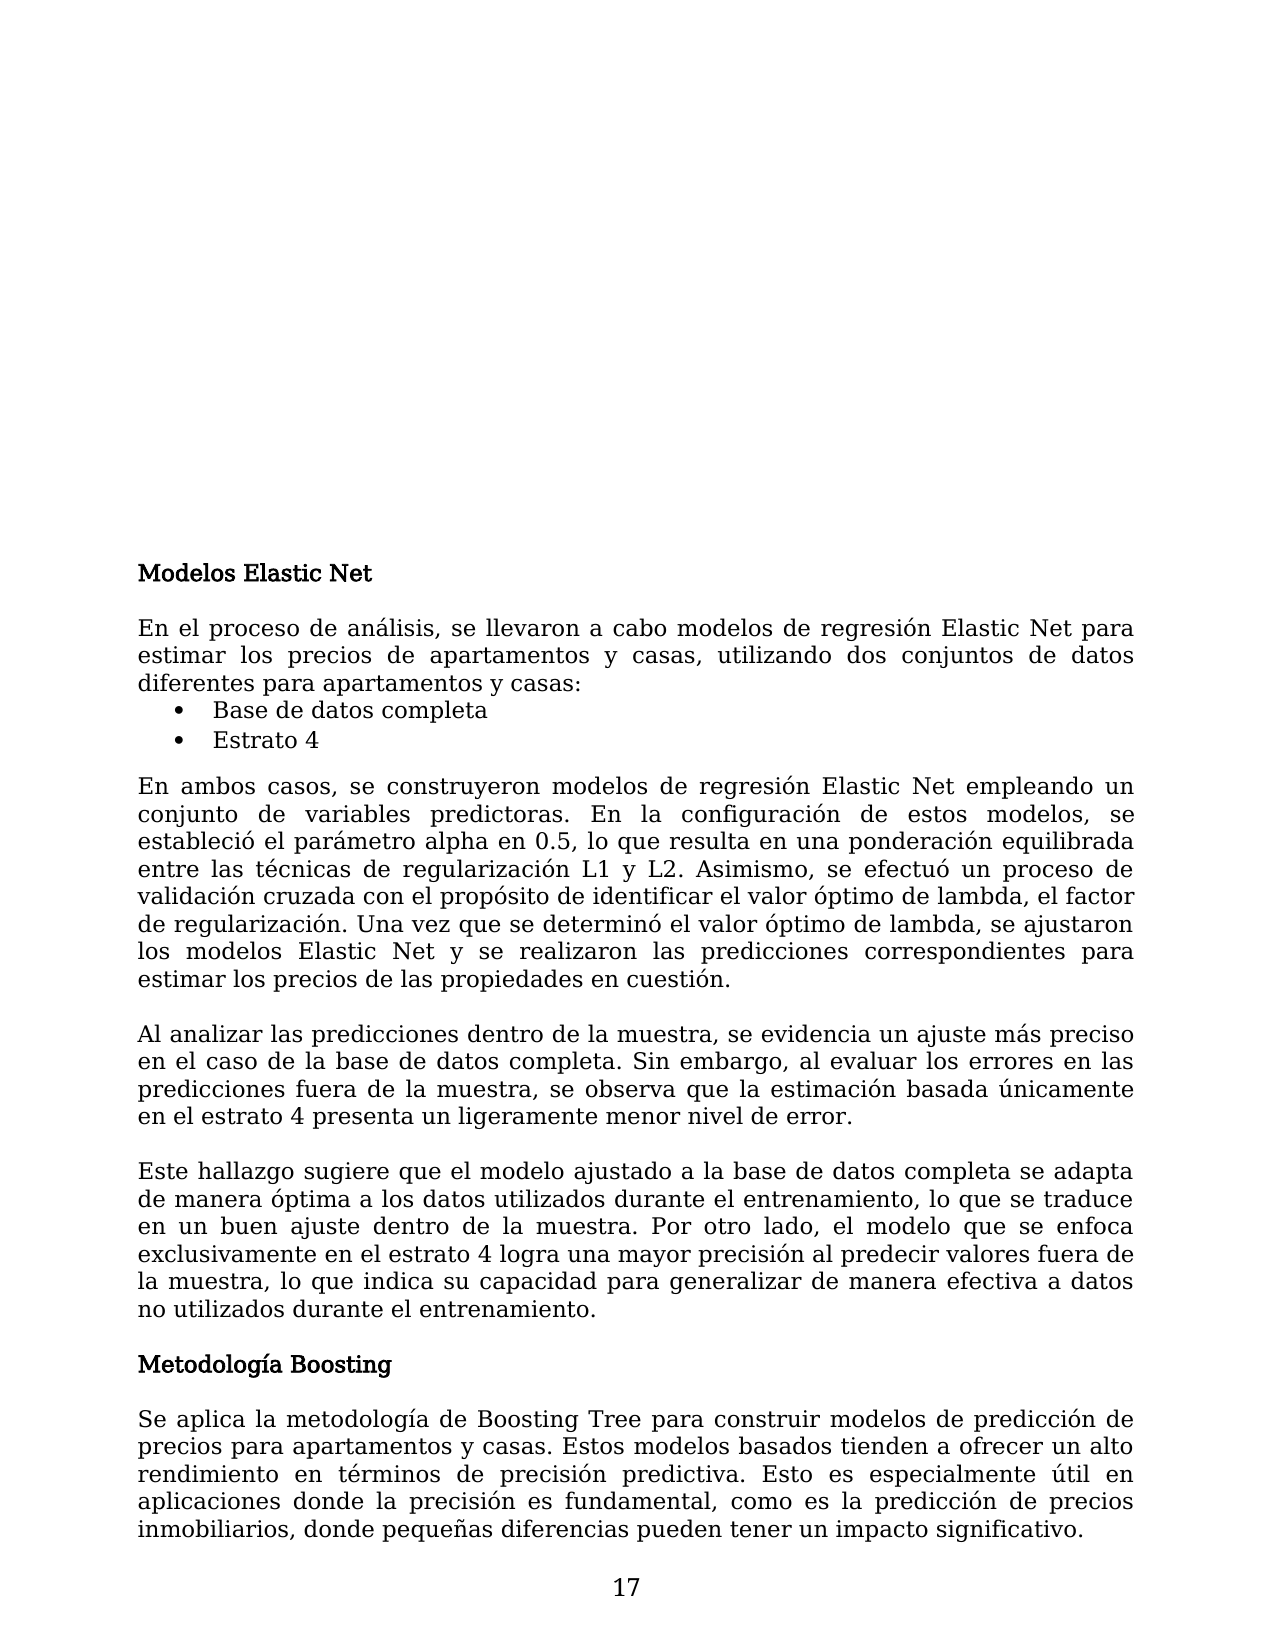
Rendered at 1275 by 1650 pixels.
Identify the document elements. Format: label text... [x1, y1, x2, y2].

text Al analizar las predicciones dentro de la muestra, se evidencia un ajuste más preciso en el caso de la base de datos completa. Sin embargo, al evaluar los errores en las predicciones fuera de la muestra, se observa que la estimación basada únicamente en el estrato 4 presenta un ligeramente menor nivel de error. [137, 1019, 1135, 1129]
text Se aplica la metodología de Boosting Tree para construir modelos de predicción de precios para apartamentos y casas. Estos modelos basados tienden a ofrecer un alto rendimiento en términos de precisión predictiva. Esto es especialmente útil en aplicaciones donde la precisión es fundamental, como es la predicción de precios inmobiliarios, donde pequeñas diferencias pueden tener un impacto significativo. [137, 1404, 1135, 1542]
text En el proceso de análisis, se llevaron a cabo modelos de regresión Elastic Net para estimar los precios de apartamentos y casas, utilizando dos conjuntos de datos diferentes para apartamentos y casas: [137, 613, 1135, 696]
list Base de datos completa [175, 696, 1135, 723]
list Estrato 4 [175, 726, 1135, 753]
text En ambos casos, se construyeron modelos de regresión Elastic Net empleando un conjunto de variables predictoras. En la configuración de estos modelos, se estableció el parámetro alpha en 0.5, lo que resulta en una ponderación equilibrada entre las técnicas de regularización L1 y L2. Asimismo, se efectuó un proceso de validación cruzada con el propósito de identificar el valor óptimo de lambda, el factor de regularización. Una vez que se determinó el valor óptimo de lambda, se ajustaron los modelos Elastic Net y se realizaron las predicciones correspondientes para estimar los precios de las propiedades en cuestión. [137, 772, 1135, 992]
text Modelos Elastic Net [137, 558, 1135, 586]
text Metodología Boosting [137, 1349, 1135, 1377]
text Este hallazgo sugiere que el modelo ajustado a la base de datos completa se adapta de manera óptima a los datos utilizados durante el entrenamiento, lo que se traduce en un buen ajuste dentro de la muestra. Por otro lado, el modelo que se enfoca exclusivamente en el estrato 4 logra una mayor precisión al predecir valores fuera de la muestra, lo que indica su capacidad para generalizar de manera efectiva a datos no utilizados durante el entrenamiento. [137, 1157, 1135, 1322]
